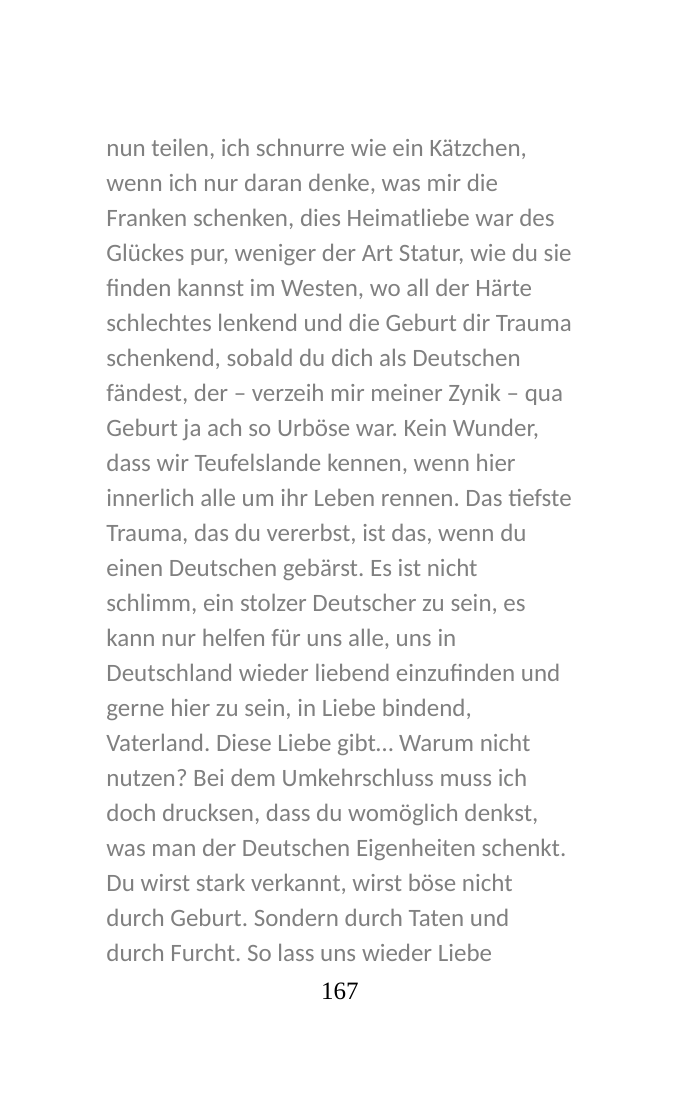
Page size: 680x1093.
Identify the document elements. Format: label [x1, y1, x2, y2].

text [106, 132, 573, 967]
